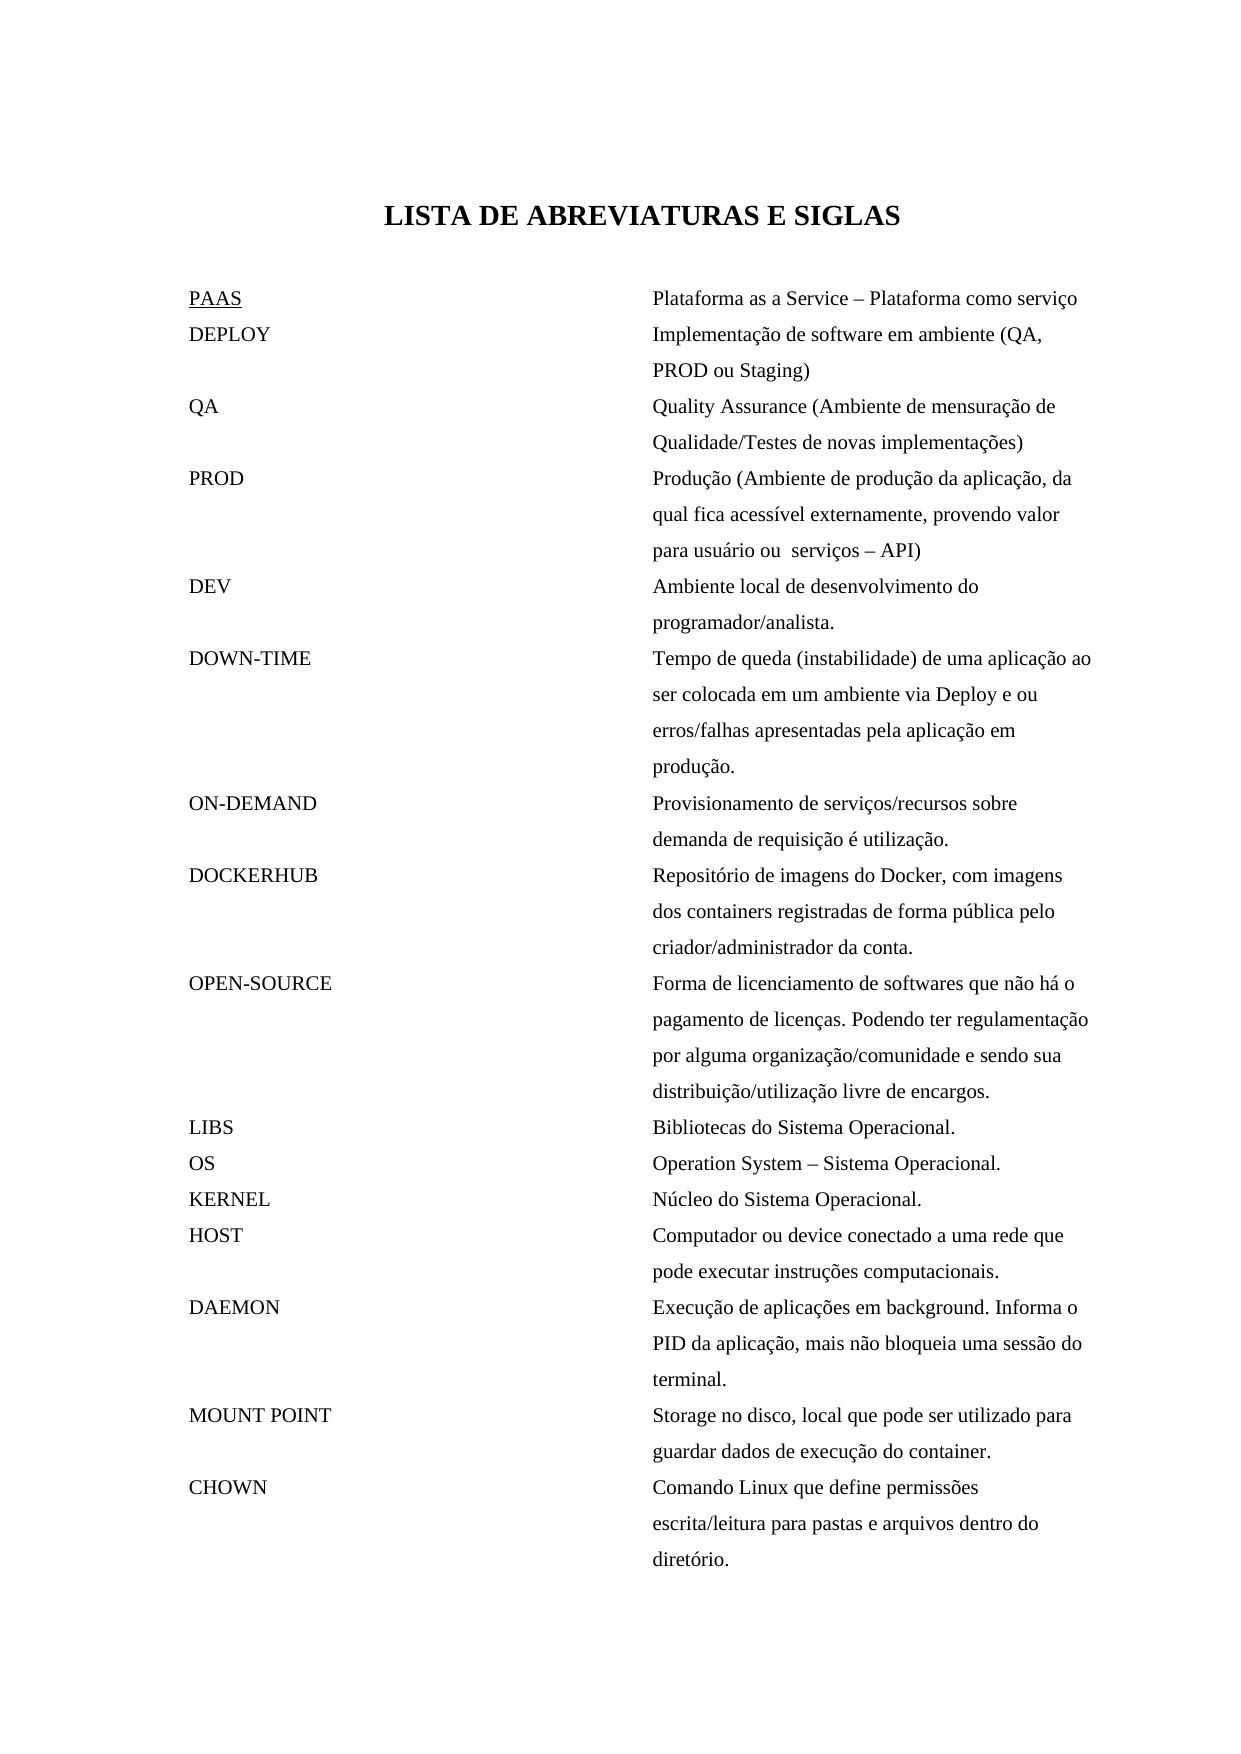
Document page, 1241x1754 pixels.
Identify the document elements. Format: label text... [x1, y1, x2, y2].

table_cell Execução de aplicações em background. Informa o PID da aplicação, mais não bloqueia uma sessão do terminal. [641, 1295, 1107, 1403]
table_cell CHOWN [177, 1475, 641, 1583]
table_cell Computador ou device conectado a uma rede que pode executar instruções computacionais. [641, 1223, 1107, 1295]
table_cell Núcleo do Sistema Operacional. [641, 1187, 1107, 1223]
table_cell ON-DEMAND [177, 790, 641, 862]
table_cell DOWN-TIME [177, 646, 641, 790]
table_cell DEV [177, 574, 641, 646]
table_cell PROD [177, 466, 641, 574]
table_cell MOUNT POINT [177, 1403, 641, 1475]
table_cell QA [177, 394, 641, 466]
table_cell Bibliotecas do Sistema Operacional. [641, 1115, 1107, 1151]
table_cell DAEMON [177, 1295, 641, 1403]
table_cell Comando Linux que define permissões escrita/leitura para pastas e arquivos dentro do diretório. [641, 1475, 1107, 1583]
table_cell Forma de licenciamento de softwares que não há o pagamento de licenças. Podendo ter regulamentação por alguma organização/comunidade e sendo sua distribuição/utilização livre de encargos. [641, 971, 1107, 1115]
table_cell Provisionamento de serviços/recursos sobre demanda de requisição é utilização. [641, 790, 1107, 862]
table_cell Quality Assurance (Ambiente de mensuração de Qualidade/Testes de novas implementações) [641, 394, 1107, 466]
table_cell KERNEL [177, 1187, 641, 1223]
table_cell Storage no disco, local que pode ser utilizado para guardar dados de execução do container. [641, 1403, 1107, 1475]
table_cell HOST [177, 1223, 641, 1295]
table_cell Produção (Ambiente de produção da aplicação, da qual fica acessível externamente, provendo valor para usuário ou serviços – API) [641, 466, 1107, 574]
table_header Plataforma as a Service – Plataforma como serviço [641, 286, 1107, 322]
table_cell OPEN-SOURCE [177, 971, 641, 1115]
table_cell Tempo de queda (instabilidade) de uma aplicação ao ser colocada em um ambiente via Deploy e ou erros/falhas apresentadas pela aplicação em produção. [641, 646, 1107, 790]
table_cell Implementação de software em ambiente (QA, PROD ou Staging) [641, 322, 1107, 394]
table_cell Ambiente local de desenvolvimento do programador/analista. [641, 574, 1107, 646]
table_cell DOCKERHUB [177, 863, 641, 971]
table_cell LIBS [177, 1115, 641, 1151]
table_header PAAS [177, 286, 641, 322]
table_cell OS [177, 1151, 641, 1187]
table_cell Operation System – Sistema Operacional. [641, 1151, 1107, 1187]
table_cell DEPLOY [177, 322, 641, 394]
table_cell Repositório de imagens do Docker, com imagens dos containers registradas de forma pública pelo criador/administrador da conta. [641, 863, 1107, 971]
text LISTA DE ABREVIATURAS E SIGLAS [177, 198, 1107, 232]
